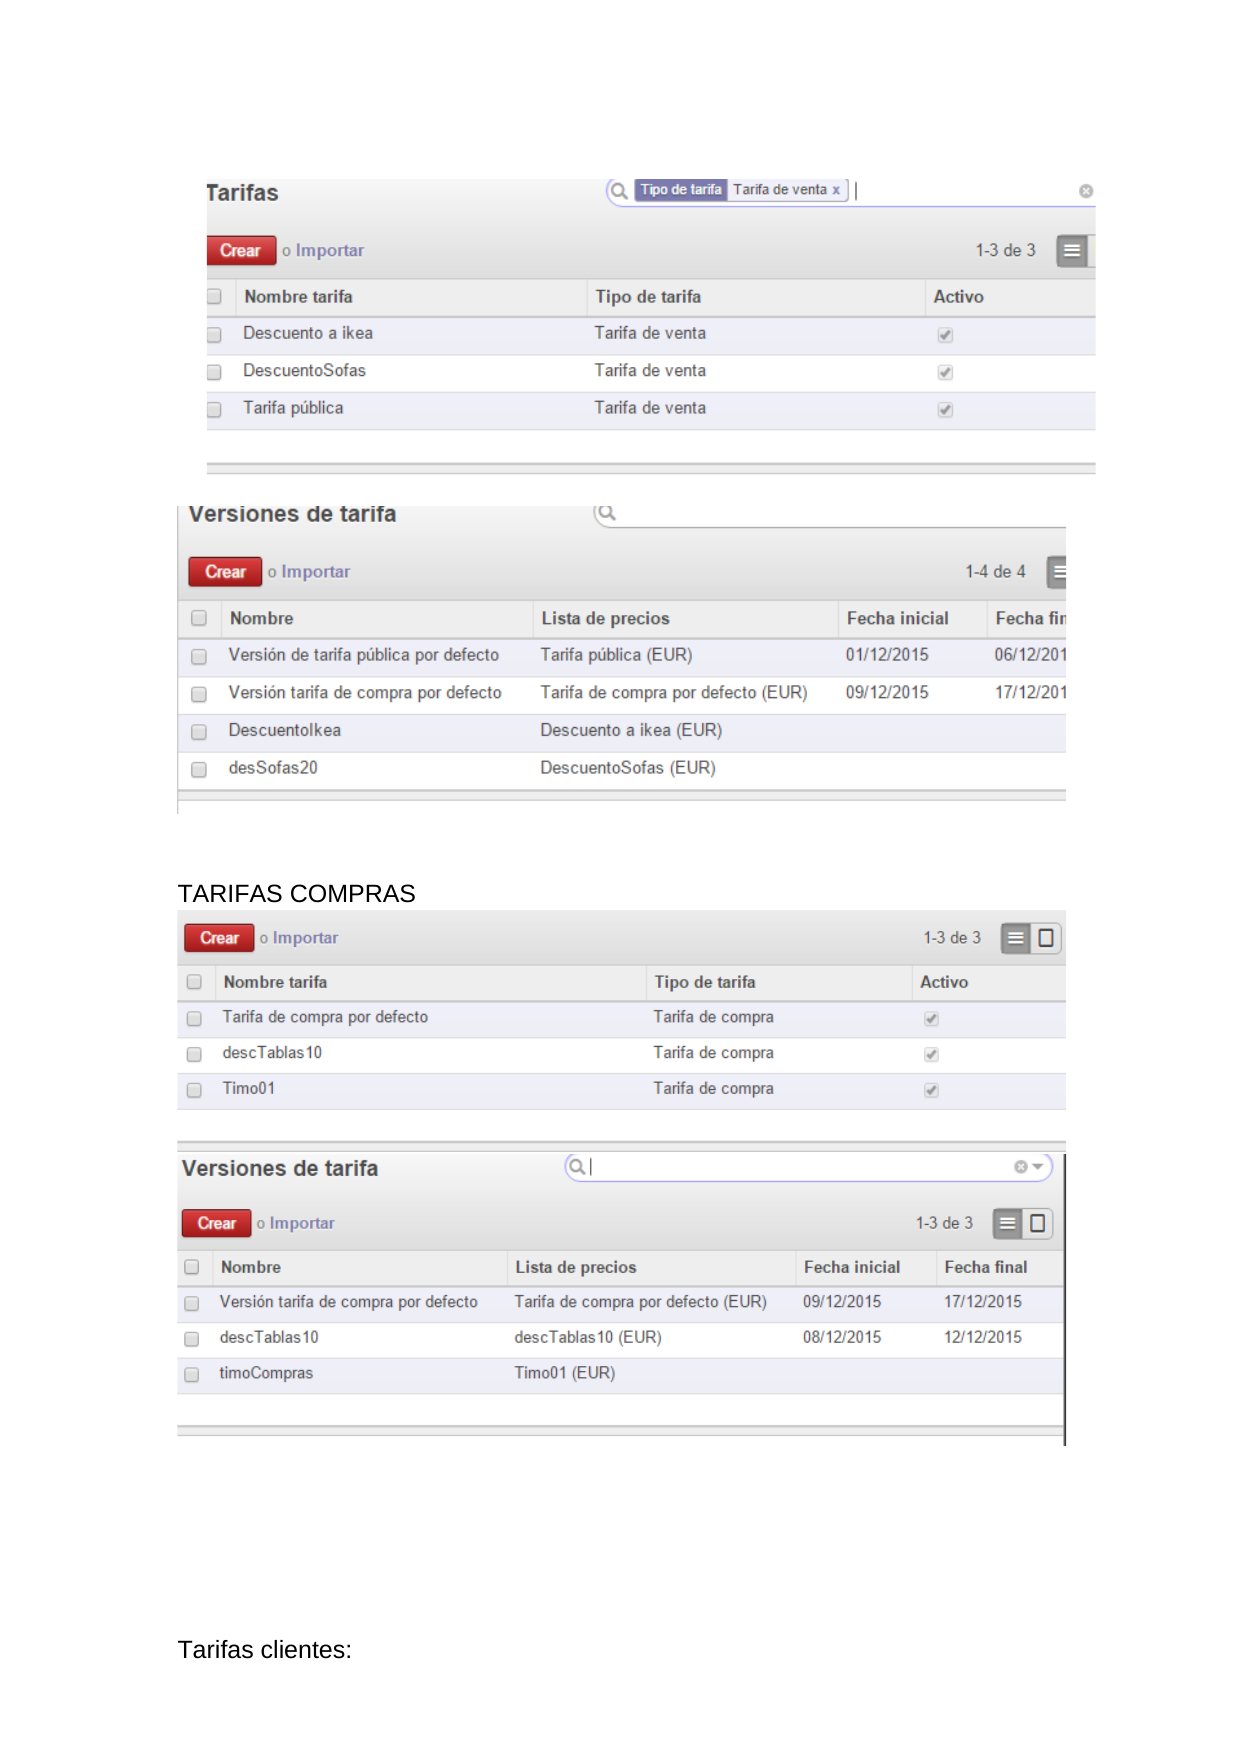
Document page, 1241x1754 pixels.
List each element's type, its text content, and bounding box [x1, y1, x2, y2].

text Tarifas clientes: [177, 1635, 1065, 1664]
picture [177, 506, 1067, 814]
picture [206, 179, 1096, 504]
picture [177, 910, 1067, 1152]
picture [177, 1154, 1067, 1446]
text TARIFAS COMPRAS [177, 879, 1065, 907]
